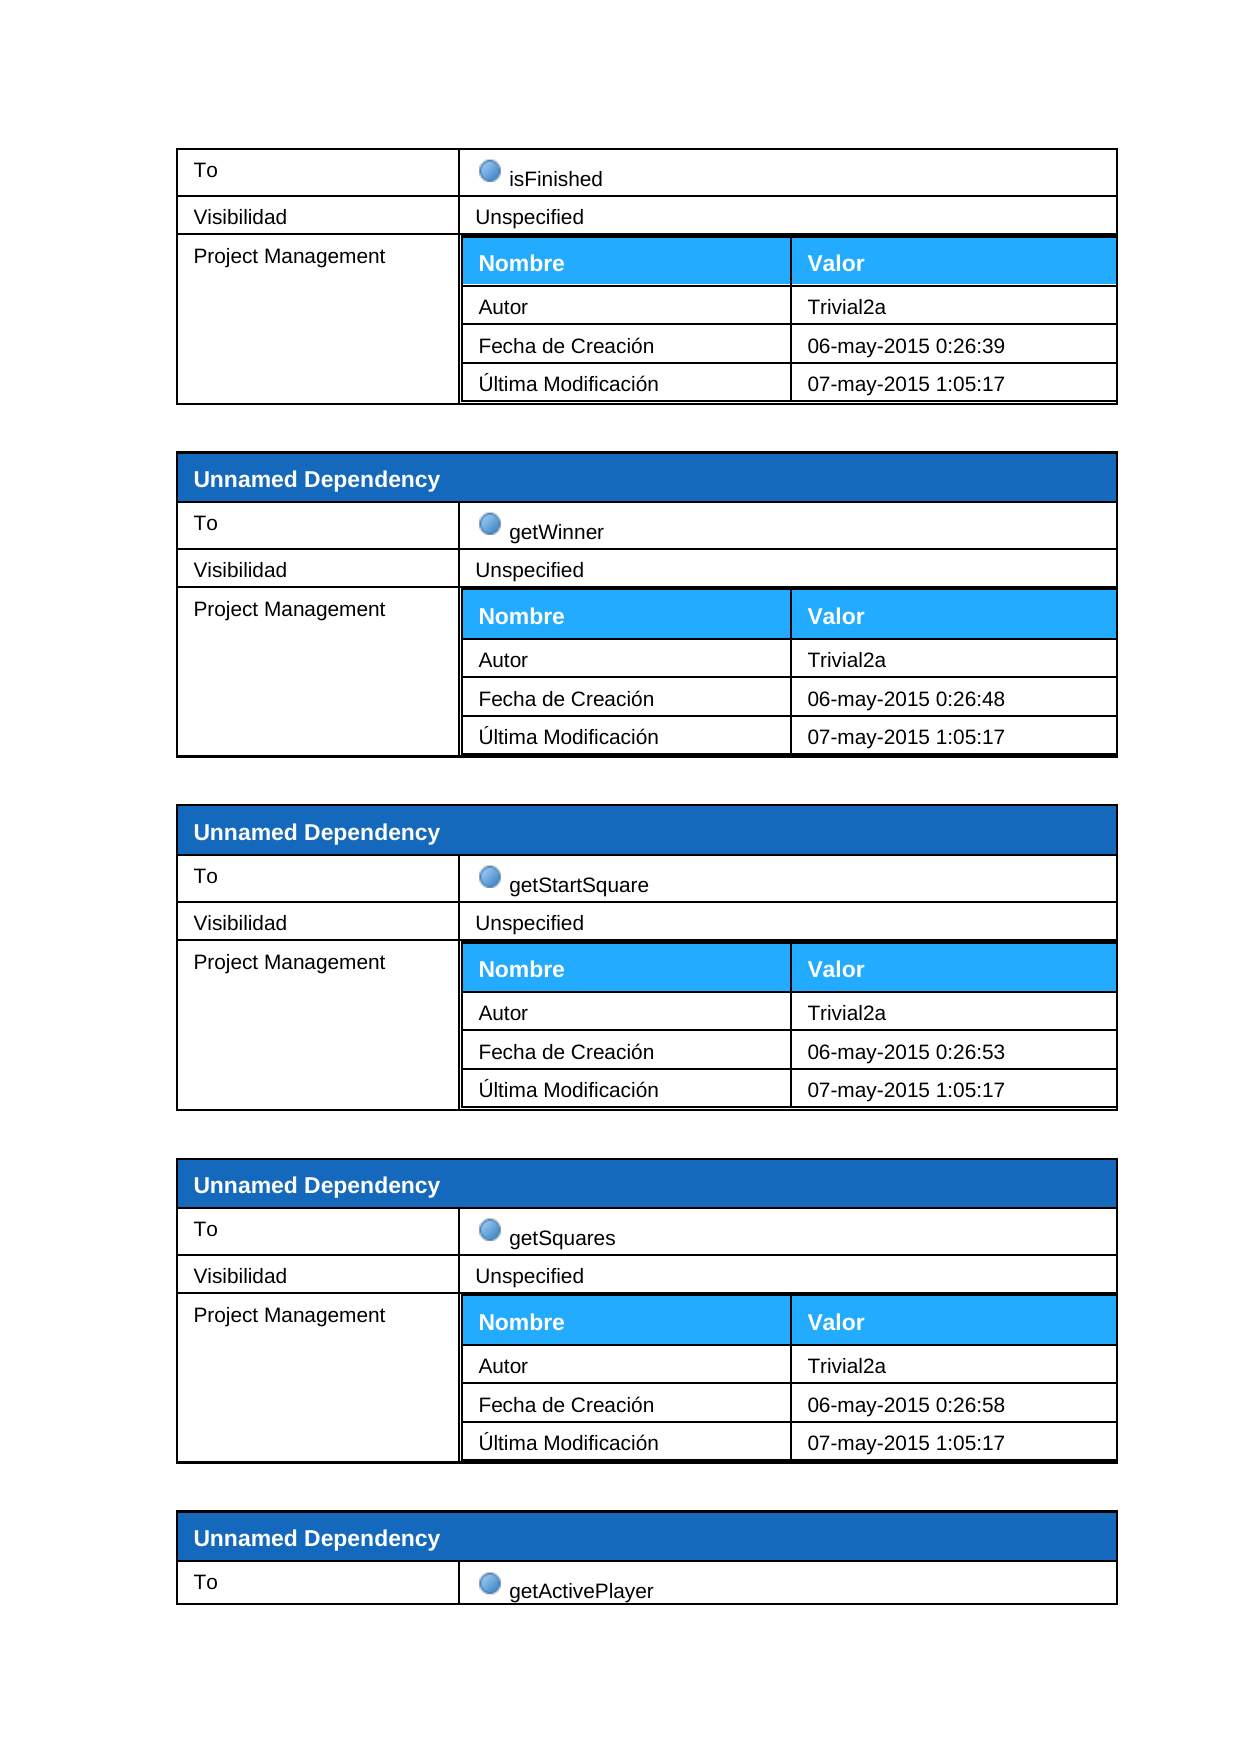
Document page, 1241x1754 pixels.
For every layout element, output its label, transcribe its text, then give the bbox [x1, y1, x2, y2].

table_cell [792, 1423, 1116, 1459]
table_cell [792, 717, 1116, 753]
table_cell Unspecified [460, 550, 1116, 586]
table_cell getWinner [460, 503, 1116, 548]
table_cell [463, 993, 790, 1029]
table_cell Project Management [178, 941, 458, 1108]
table_cell [463, 717, 790, 753]
table_header Unnamed Dependency [178, 1513, 1116, 1560]
table_cell [792, 364, 1116, 400]
table_cell To [178, 856, 458, 901]
picture [475, 511, 504, 540]
table_cell [463, 678, 790, 715]
picture [475, 158, 504, 187]
table_cell getStartSquare [460, 856, 1116, 901]
table_cell [463, 1070, 790, 1106]
table_cell Project Management [178, 235, 458, 402]
table_cell getActivePlayer [460, 1562, 1116, 1603]
table_cell [463, 325, 790, 362]
table_cell [792, 640, 1116, 676]
table_cell [463, 364, 790, 400]
table_header Unnamed Dependency [178, 454, 1116, 501]
table_header Unnamed Dependency [178, 1160, 1116, 1207]
picture [475, 1217, 504, 1246]
table_cell [792, 993, 1116, 1029]
table_cell To [178, 150, 458, 195]
table_cell [463, 1384, 790, 1421]
table_cell [792, 1070, 1116, 1106]
table_cell Visibilidad [178, 1256, 458, 1292]
table_cell To [178, 503, 458, 548]
table_cell [463, 640, 790, 676]
table_cell Project Management [178, 1294, 458, 1461]
table_cell [792, 1031, 1116, 1068]
table_cell To [178, 1209, 458, 1254]
table_cell Visibilidad [178, 903, 458, 939]
table_cell Unspecified [460, 197, 1116, 233]
table_cell Visibilidad [178, 550, 458, 586]
table_cell To [178, 1562, 458, 1603]
table_cell [792, 287, 1116, 323]
picture [475, 864, 504, 893]
table_cell [792, 325, 1116, 362]
table_header Unnamed Dependency [178, 806, 1116, 854]
table_cell [792, 1346, 1116, 1382]
table_cell isFinished [460, 150, 1116, 195]
table_cell [792, 678, 1116, 715]
table_cell [463, 1031, 790, 1068]
table_cell Unspecified [460, 1256, 1116, 1292]
picture [475, 1570, 504, 1599]
table_cell [792, 1384, 1116, 1421]
table_cell Unspecified [460, 903, 1116, 939]
table_cell Project Management [178, 588, 458, 755]
table_cell [463, 287, 790, 323]
table_cell [463, 1346, 790, 1382]
table_cell getSquares [460, 1209, 1116, 1254]
table_cell [463, 1423, 790, 1459]
table_cell Visibilidad [178, 197, 458, 233]
